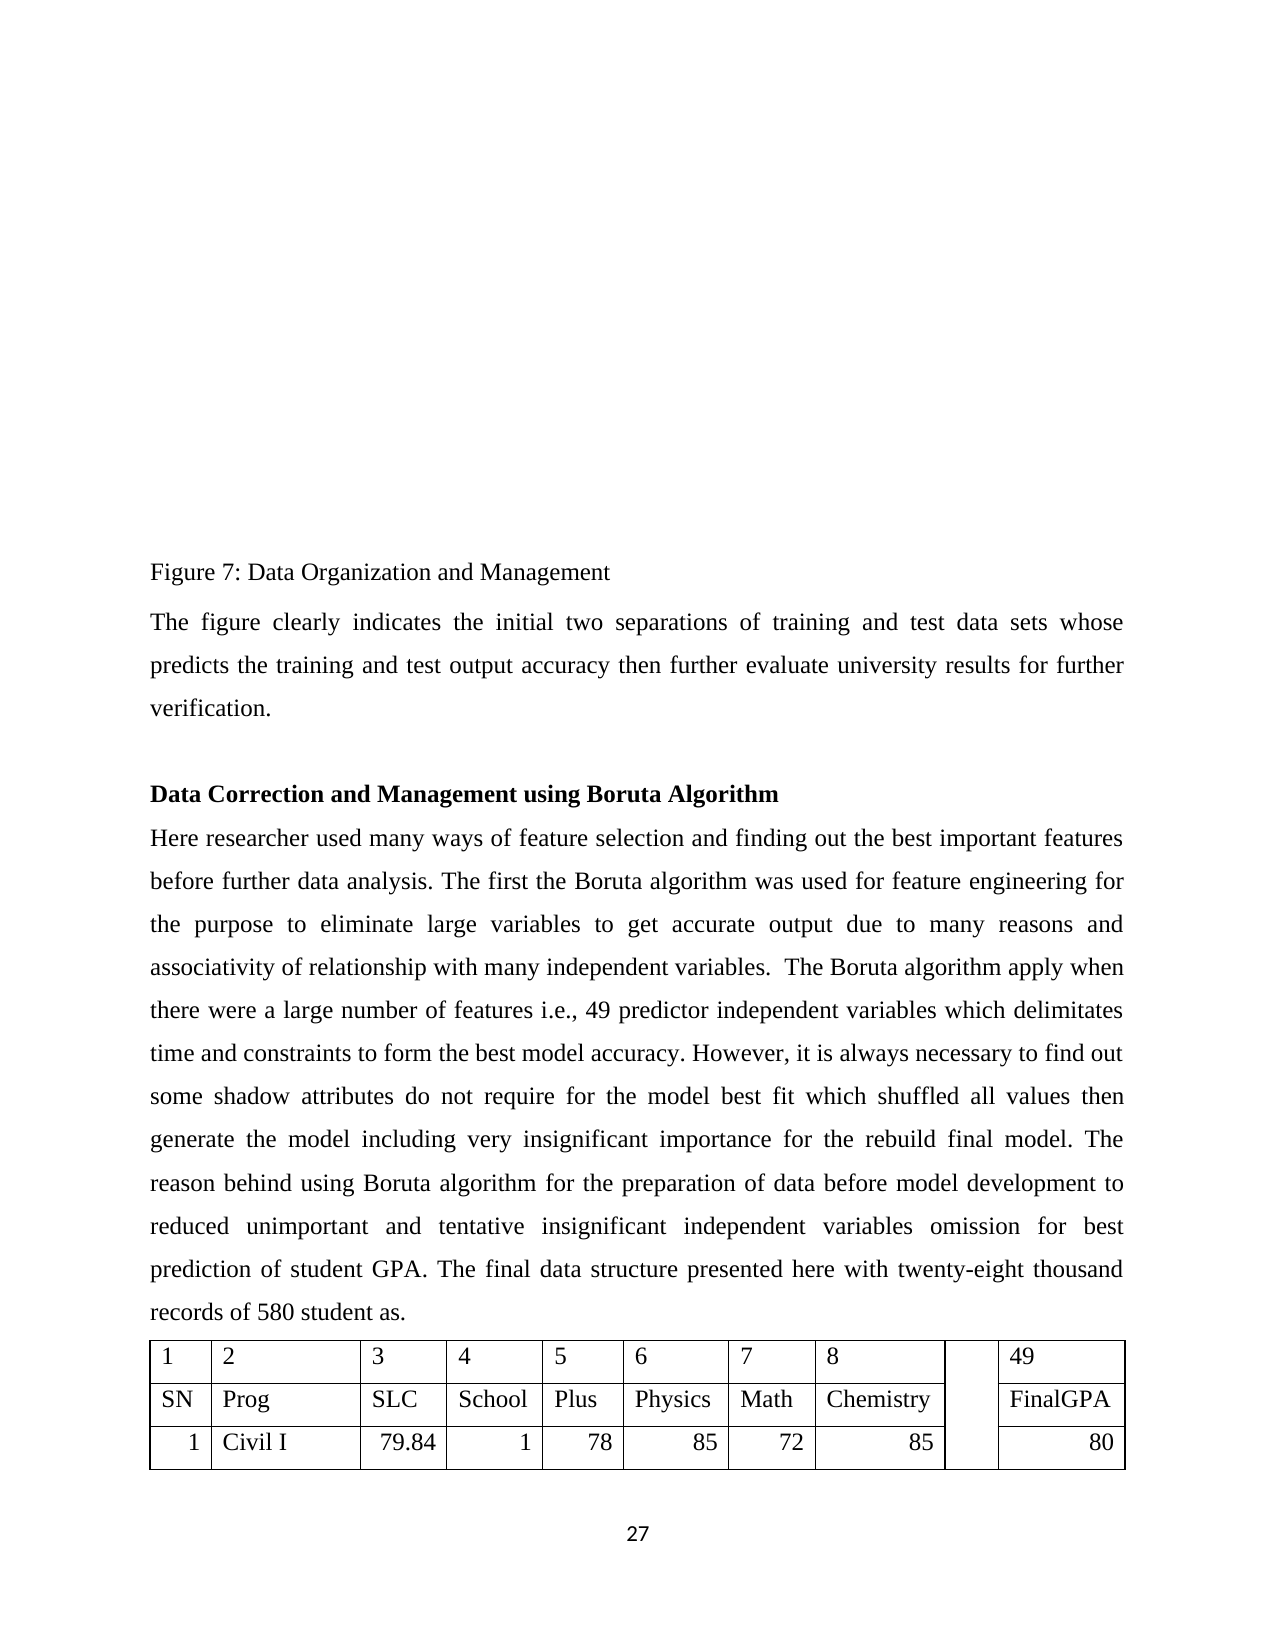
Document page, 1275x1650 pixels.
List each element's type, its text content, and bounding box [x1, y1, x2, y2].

table_header 3 [361, 1341, 446, 1383]
table_header 49 [999, 1341, 1124, 1383]
table_header 7 [729, 1341, 815, 1383]
table_cell SN [151, 1384, 211, 1426]
table_cell 78 [543, 1427, 623, 1469]
table_header 4 [447, 1341, 542, 1383]
table_header 2 [212, 1341, 360, 1383]
text Here researcher used many ways of feature selection and finding out the best important features before further data analysis. The first the Boruta algorithm was used for feature engineering for the purpose to eliminate large variables to get accurate output due to many reasons and associativity of relationship with many independent variables. The Boruta algorithm apply when there were a large number of features i.e., 49 predictor independent variables which delimitates time and constraints to form the best model accuracy. However, it is always necessary to find out some shadow attributes do not require for the model best fit which shuffled all values then generate the model including very insignificant importance for the rebuild final model. The reason behind using Boruta algorithm for the preparation of data before model development to reduced unimportant and tentative insignificant independent variables omission for best prediction of student GPA. The final data structure presented here with twenty-eight thousand records of 580 student as. [150, 823, 1125, 1326]
table_cell 72 [729, 1427, 815, 1469]
table_cell 1 [447, 1427, 542, 1469]
table_cell FinalGPA [999, 1384, 1124, 1426]
table_cell 1 [151, 1427, 211, 1469]
table_cell 80 [999, 1427, 1124, 1469]
table_cell 85 [816, 1427, 944, 1469]
table_cell SLC [361, 1384, 446, 1426]
table_cell School [447, 1384, 542, 1426]
table_header 6 [624, 1341, 728, 1383]
text The figure clearly indicates the initial two separations of training and test data sets whose predicts the training and test output accuracy then further evaluate university results for further verification. [150, 607, 1125, 722]
table_cell Math [729, 1384, 815, 1426]
table_header [946, 1341, 998, 1469]
table_cell 79.84 [361, 1427, 446, 1469]
table_cell Physics [624, 1384, 728, 1426]
table_header 1 [151, 1341, 211, 1383]
table_cell Civil I [212, 1427, 360, 1469]
table_header 5 [543, 1341, 623, 1383]
subtitle Data Correction and Management using Boruta Algorithm [150, 779, 1125, 808]
table_cell 85 [624, 1427, 728, 1469]
table_cell Plus [543, 1384, 623, 1426]
text Figure 7: Data Organization and Management [150, 557, 1125, 586]
table_cell Chemistry [816, 1384, 944, 1426]
table_header 8 [816, 1341, 944, 1383]
table_cell Prog [212, 1384, 360, 1426]
